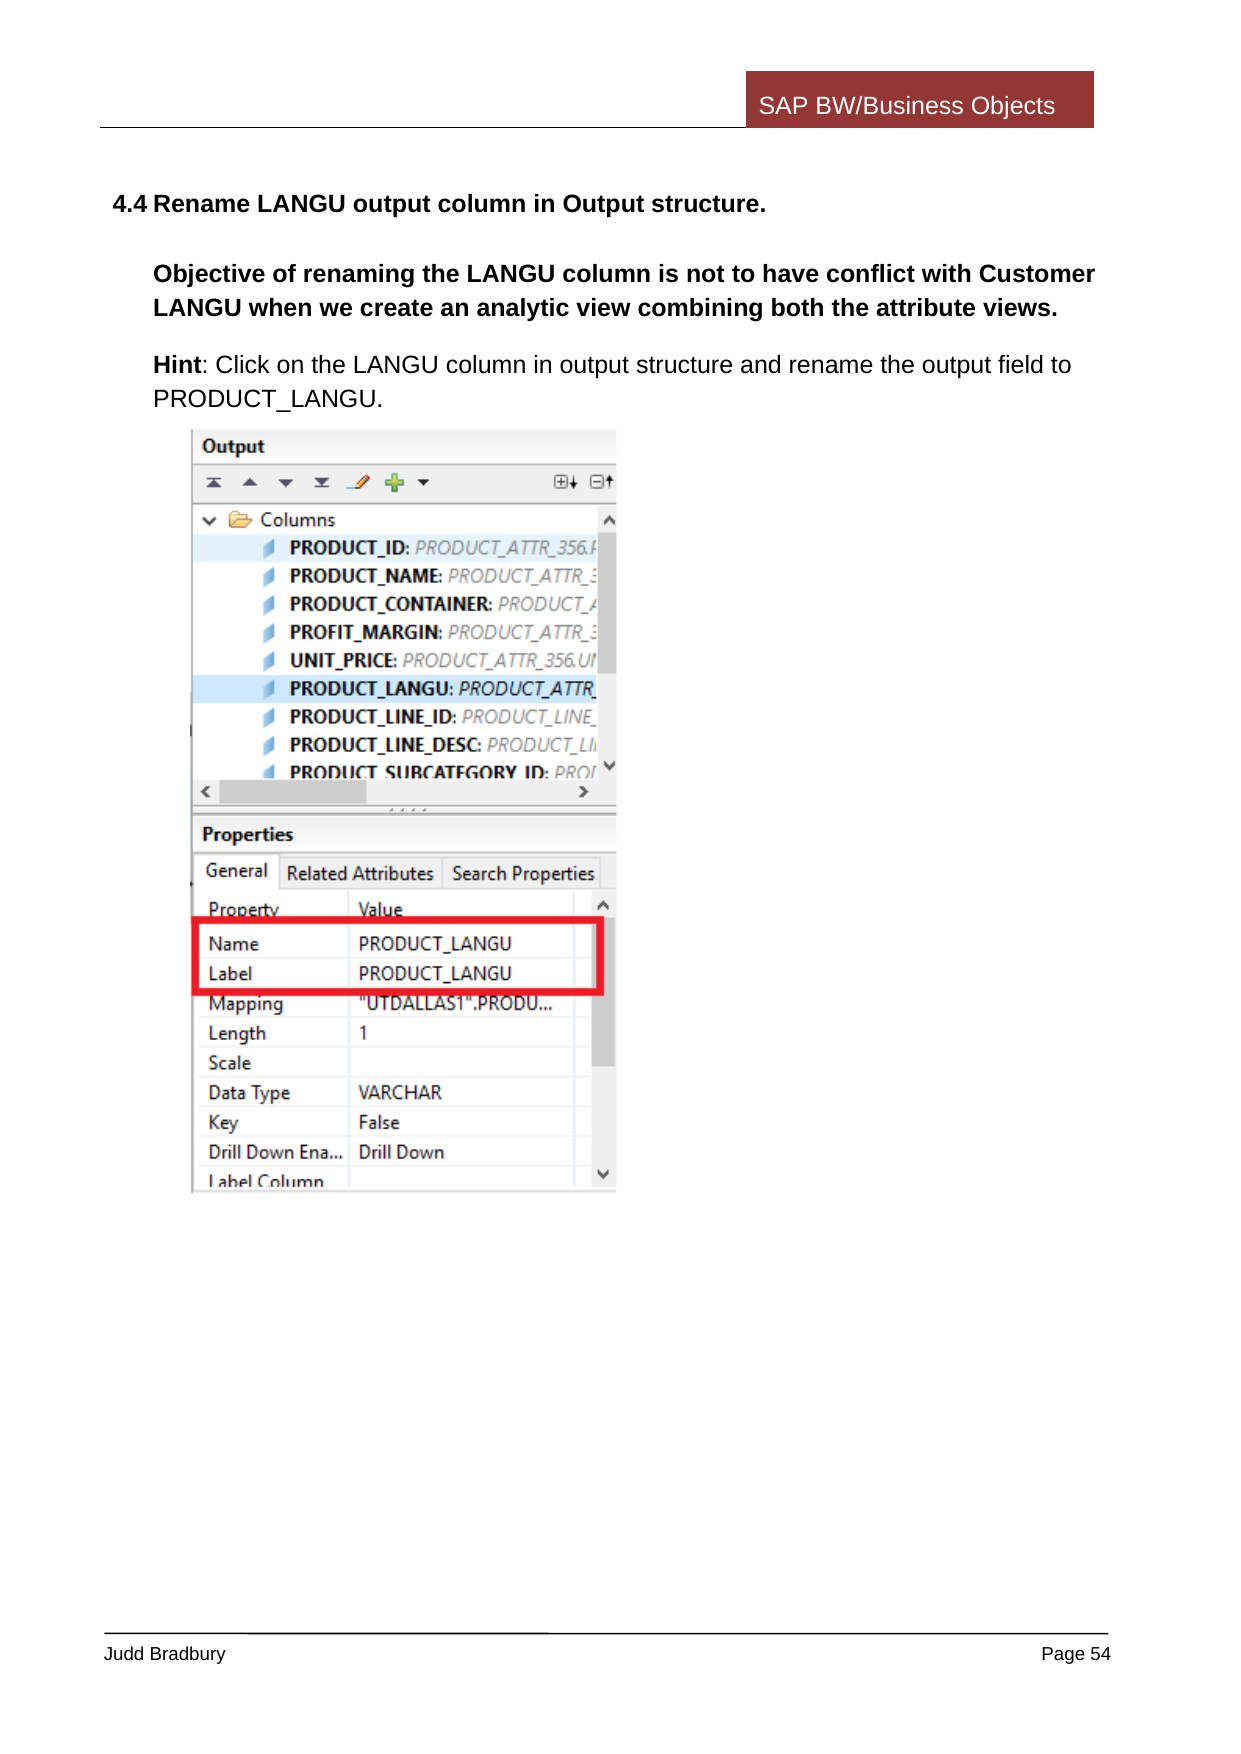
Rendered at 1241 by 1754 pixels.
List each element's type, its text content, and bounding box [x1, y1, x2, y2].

text Hint: Click on the LANGU column in output structure and rename the output field to PRODUCT_LANGU. [153, 351, 1106, 412]
picture [190, 429, 1164, 1195]
list Objective of renaming the LANGU column is not to have conflict with Customer LANGU when we create an analytic view combining both the attribute views. [153, 259, 1106, 321]
text Rename LANGU output column in Output structure. [112, 189, 1106, 218]
